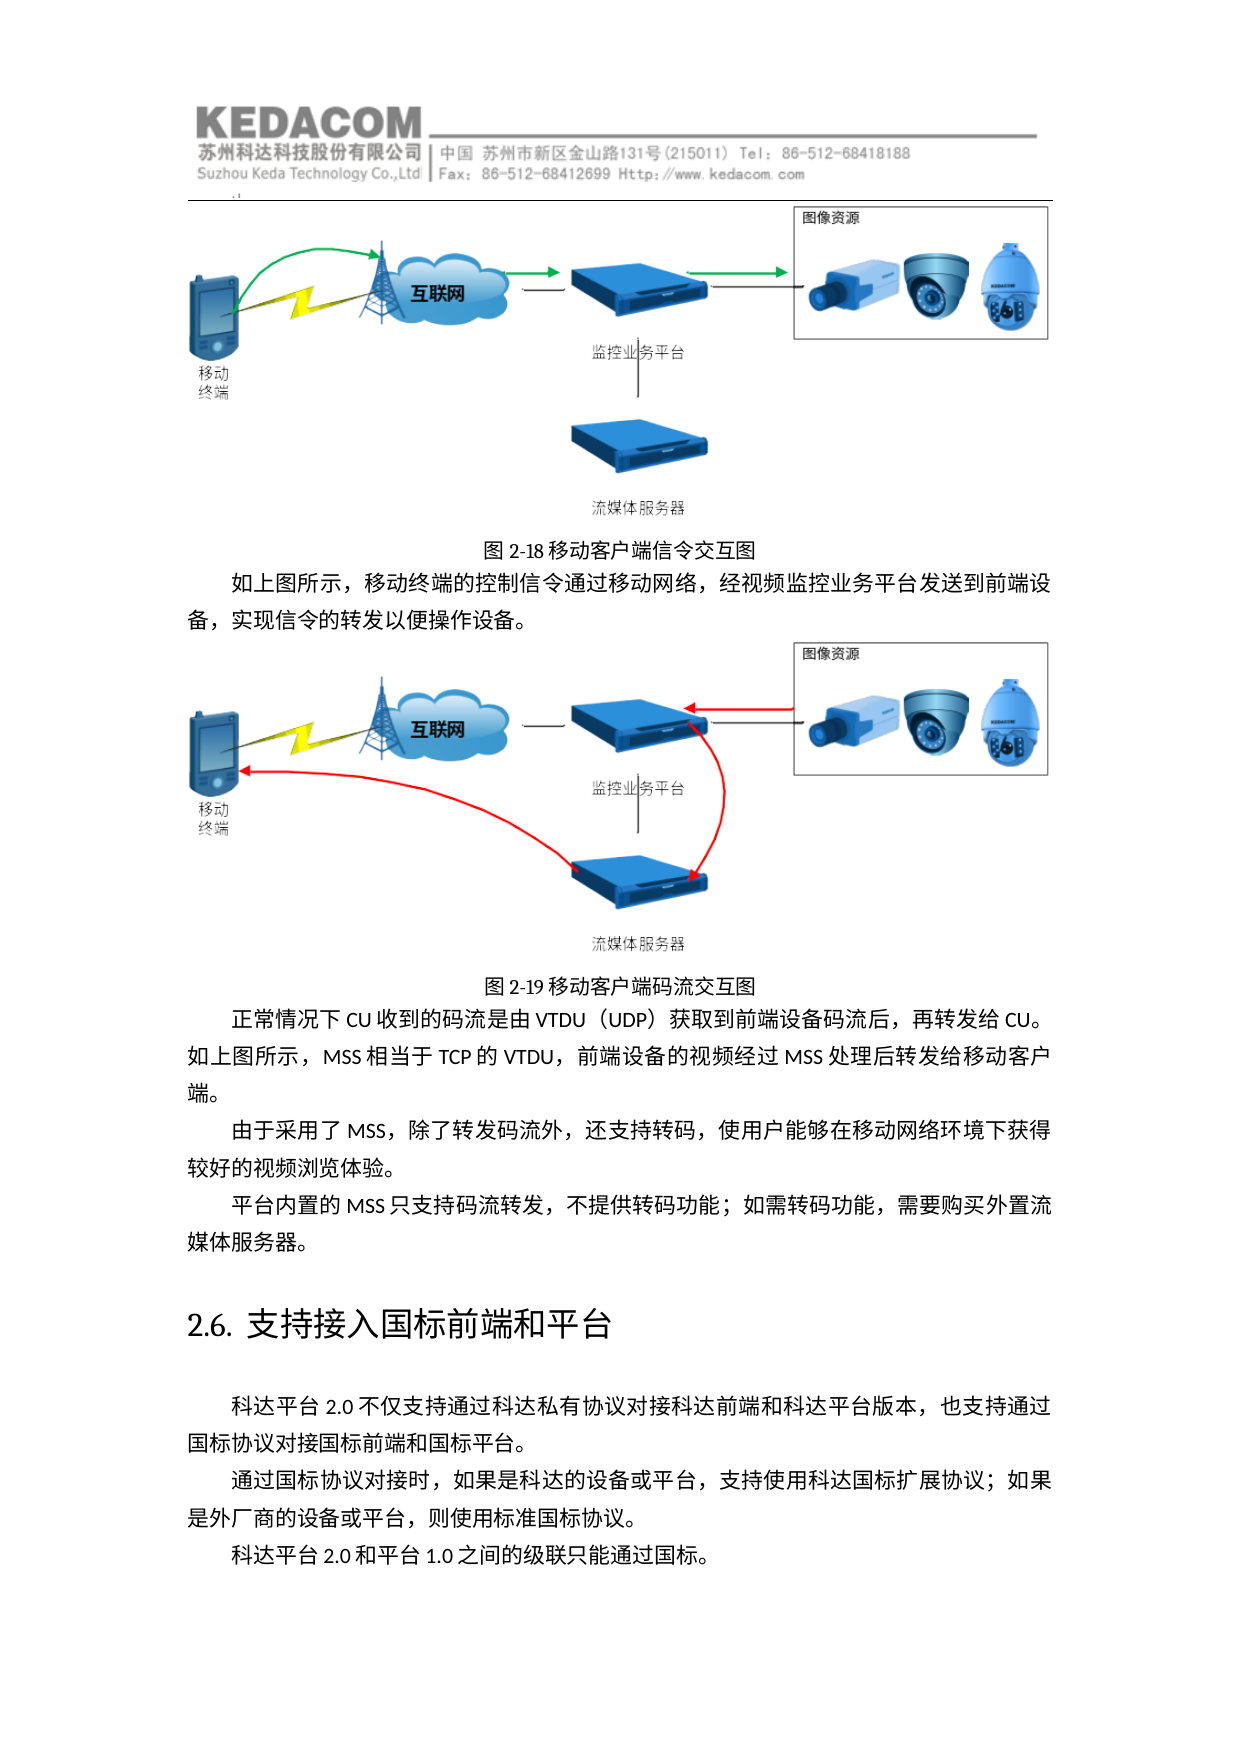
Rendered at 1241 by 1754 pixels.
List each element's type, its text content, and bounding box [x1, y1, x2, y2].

text 如上图所示，移动终端的控制信令通过移动网络，经视频监控业务平台发送到前端设备，实现信令的转发以便操作设备。 [187, 565, 1053, 635]
text 正常情况下CU收到的码流是由VTDU（UDP）获取到前端设备码流后，再转发给CU。如上图所示，MSS相当于TCP的VTDU，前端设备的视频经过MSS处理后转发给移动客户端。 [187, 1001, 1053, 1108]
text 平台内置的MSS只支持码流转发，不提供转码功能；如需转码功能，需要购买外置流媒体服务器。 [187, 1187, 1053, 1257]
text 通过国标协议对接时，如果是科达的设备或平台，支持使用科达国标扩展协议；如果是外厂商的设备或平台，则使用标准国标协议。 [187, 1463, 1053, 1533]
picture [187, 88, 1053, 198]
subtitle 支持接入国标前端和平台 [187, 1289, 1053, 1354]
text 科达平台2.0不仅支持通过科达私有协议对接科达前端和科达平台版本，也支持通过国标协议对接国标前端和国标平台。 [187, 1388, 1053, 1458]
text 科达平台2.0和平台1.0之间的级联只能通过国标。 [187, 1537, 1053, 1570]
text 由于采用了MSS，除了转发码流外，还支持转码，使用户能够在移动网络环境下获得较好的视频浏览体验。 [187, 1113, 1053, 1183]
